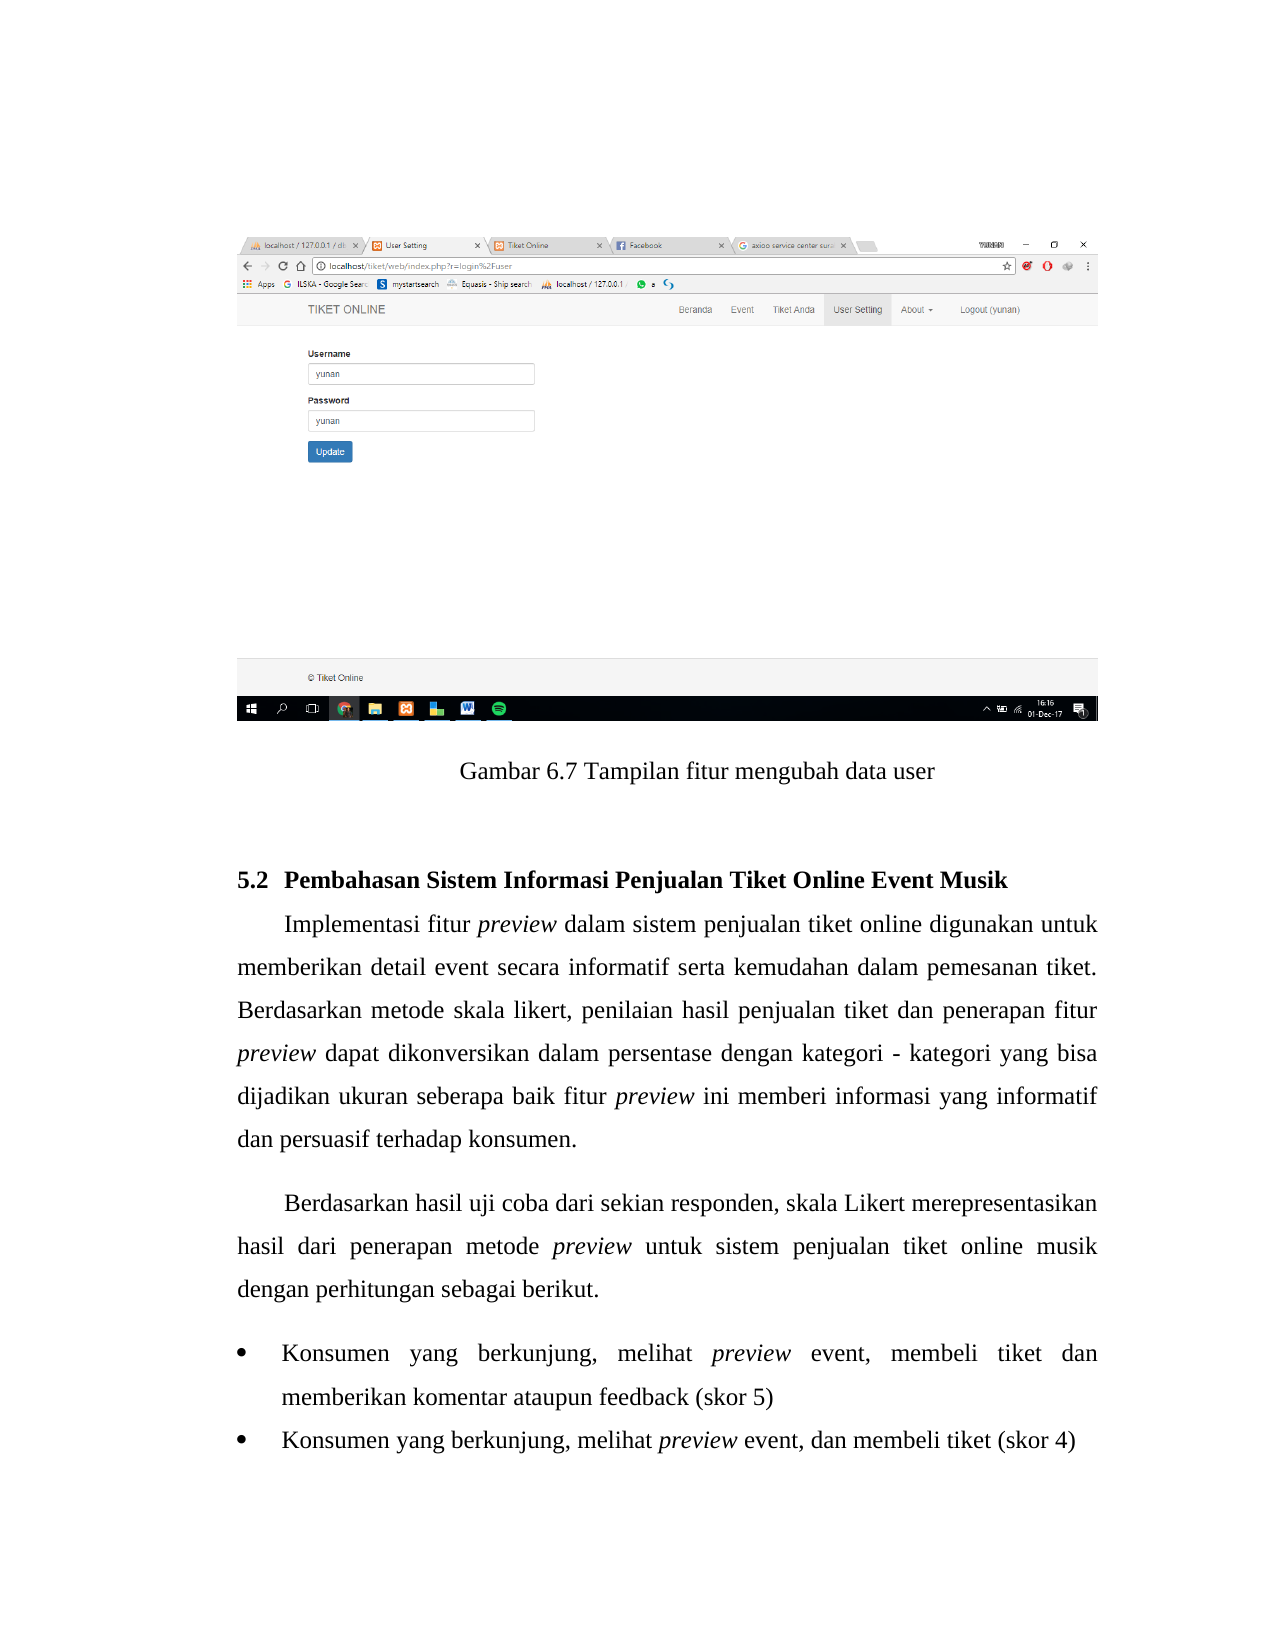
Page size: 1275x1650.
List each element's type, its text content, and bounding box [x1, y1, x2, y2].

text Gambar 6.7 Tampilan fitur mengubah data user [237, 756, 1098, 784]
list Konsumen yang berkunjung, melihat preview event, membeli tiket dan memberikan komentar ataupun feedback (skor 5) [237, 1338, 1098, 1410]
subtitle Pembahasan Sistem Informasi Penjualan Tiket Online Event Musik [237, 866, 1098, 894]
text Implementasi fitur preview dalam sistem penjualan tiket online digunakan untuk memberikan detail event secara informatif serta kemudahan dalam pemesanan tiket. Berdasarkan metode skala likert, penilaian hasil penjualan tiket dan penerapan fitur preview dapat dikonversikan dalam persentase dengan kategori - kategori yang bisa dijadikan ukuran seberapa baik fitur preview ini memberi informasi yang informatif dan persuasif terhadap konsumen. [237, 909, 1098, 1153]
picture [237, 237, 1098, 721]
list Konsumen yang berkunjung, melihat preview event, dan membeli tiket (skor 4) [237, 1425, 1098, 1453]
text Berdasarkan hasil uji coba dari sekian responden, skala Likert merepresentasikan hasil dari penerapan metode preview untuk sistem penjualan tiket online musik dengan perhitungan sebagai berikut. [237, 1188, 1098, 1303]
